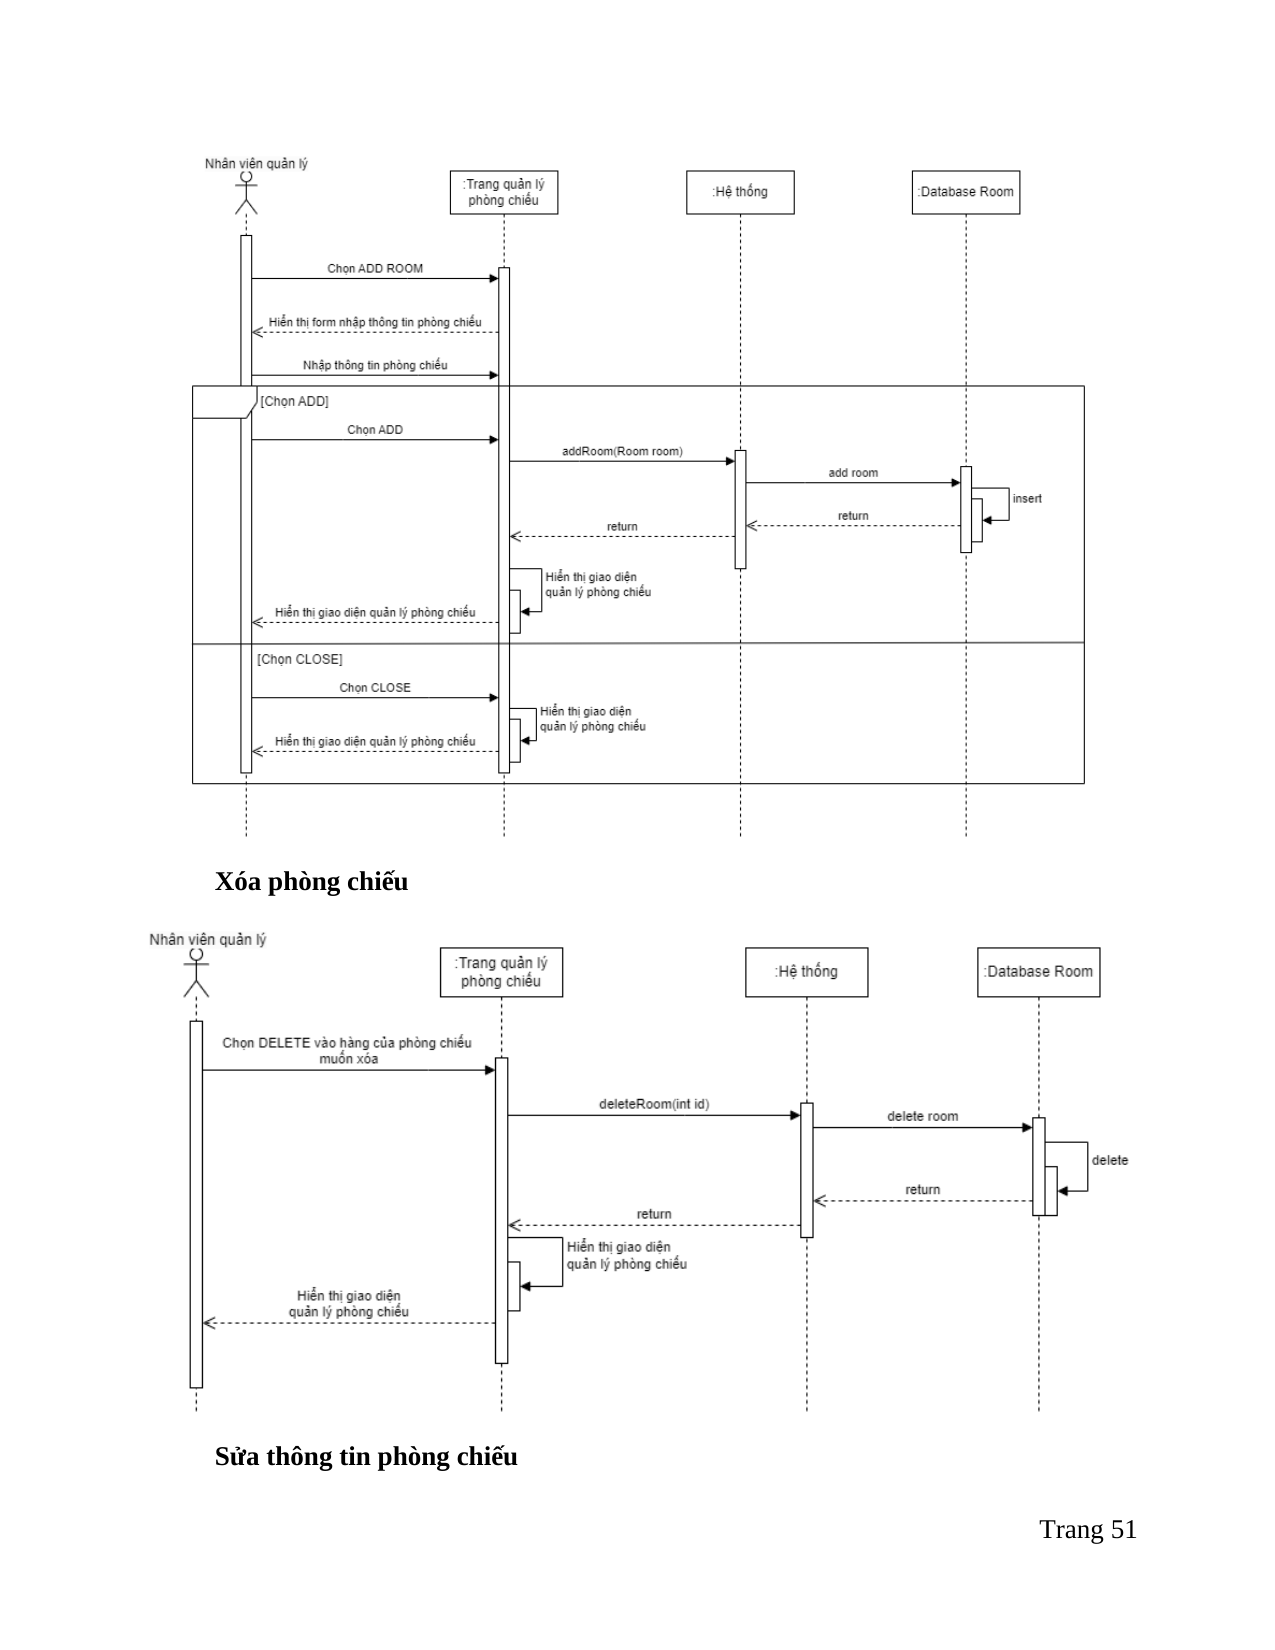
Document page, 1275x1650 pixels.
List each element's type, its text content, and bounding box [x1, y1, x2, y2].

text Sửa thông tin phòng chiếu [139, 1441, 1137, 1472]
text Xóa phòng chiếu [139, 865, 1137, 896]
picture [191, 150, 1086, 838]
picture [147, 923, 1130, 1413]
